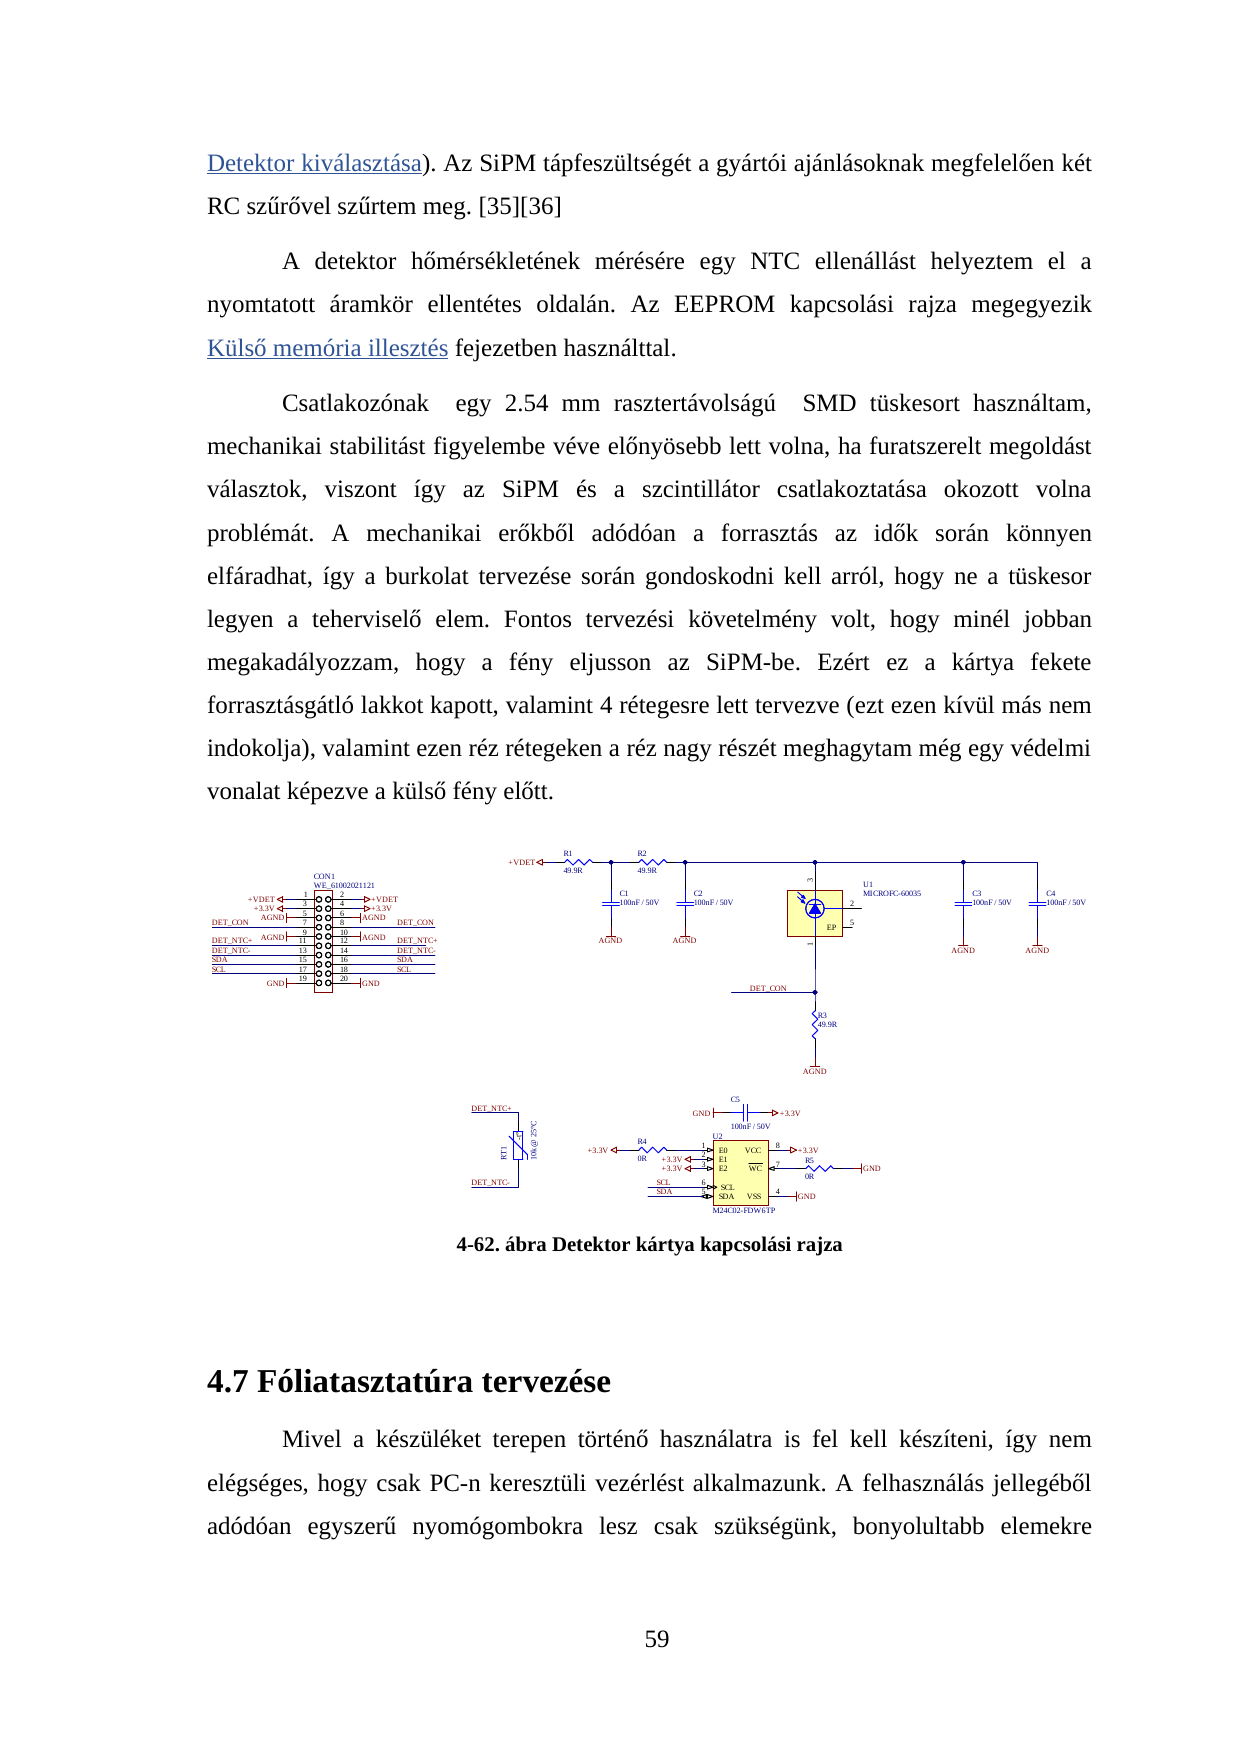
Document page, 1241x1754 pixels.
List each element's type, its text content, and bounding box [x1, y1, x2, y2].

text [207, 176, 1092, 219]
text A detektor hőmérsékletének mérésére egy NTC ellenállást helyeztem el a nyomtatott áramkör ellentétes oldalán. Az EEPROM kapcsolási rajza megegyezik Külső memória illesztés fejezetben használttal. [207, 318, 1092, 361]
text A detektor hőmérsékletének mérésére egy NTC ellenállást helyeztem el a nyomtatott áramkör ellentétes oldalán. Az EEPROM kapcsolási rajza megegyezik Külső memória illesztés fejezetben használttal. [207, 246, 1092, 290]
subtitle Fóliatasztatúra tervezése [207, 1361, 1092, 1399]
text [207, 1424, 1092, 1539]
text Csatlakozónak egy 2.54 mm rasztertávolságú SMD tüskesort használtam, mechanikai stabilitást figyelembe véve előnyösebb lett volna, ha furatszerelt megoldást választok, viszont így az SiPM és a szcintillátor csatlakoztatása okozott volna problémát. A mechanikai erőkből adódóan a forrasztás az idők során könnyen elfáradhat, így a burkolat tervezése során gondoskodni kell arról, hogy ne a tüskesor legyen a teherviselő elem. Fontos tervezési követelmény volt, hogy minél jobban megakadályozzam, hogy a fény eljusson az SiPM-be. Ezért ez a kártya fekete forrasztásgátló lakkot kapott, valamint 4 rétegesre lett tervezve (ezt ezen kívül más nem indokolja), valamint ezen réz rétegeken a réz nagy részét meghagytam még egy védelmi vonalat képezve a külső fény előtt. [207, 388, 1092, 805]
